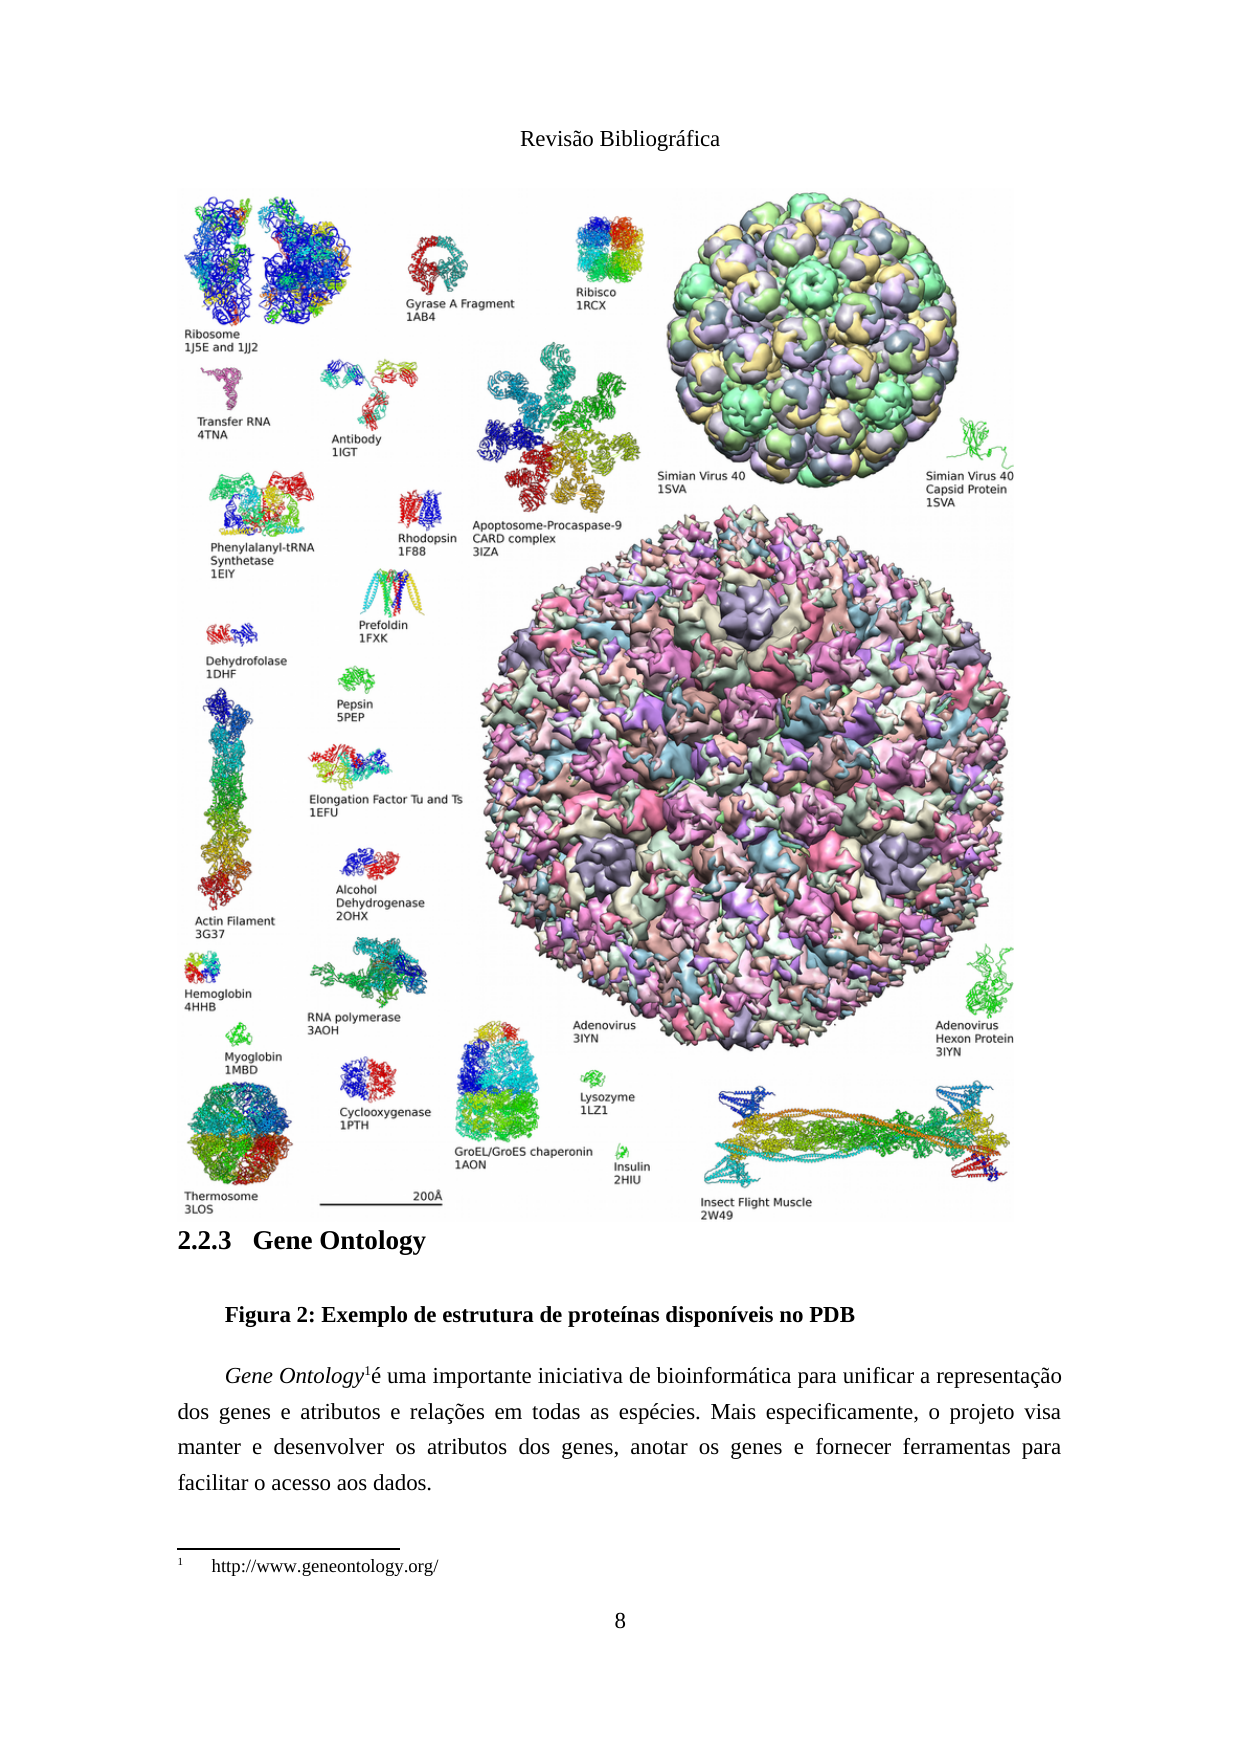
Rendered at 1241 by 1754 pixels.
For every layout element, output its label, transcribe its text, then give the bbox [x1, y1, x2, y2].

picture [177, 188, 1014, 1222]
text Gene Ontologyé uma importante iniciativa de bioinformática para unificar a representação dos genes e atributos e relações em todas as espécies. Mais especificamente, o projeto visa manter e desenvolver os atributos dos genes, anotar os genes e fornecer ferramentas para facilitar o acesso aos dados. [177, 1280, 1063, 1497]
